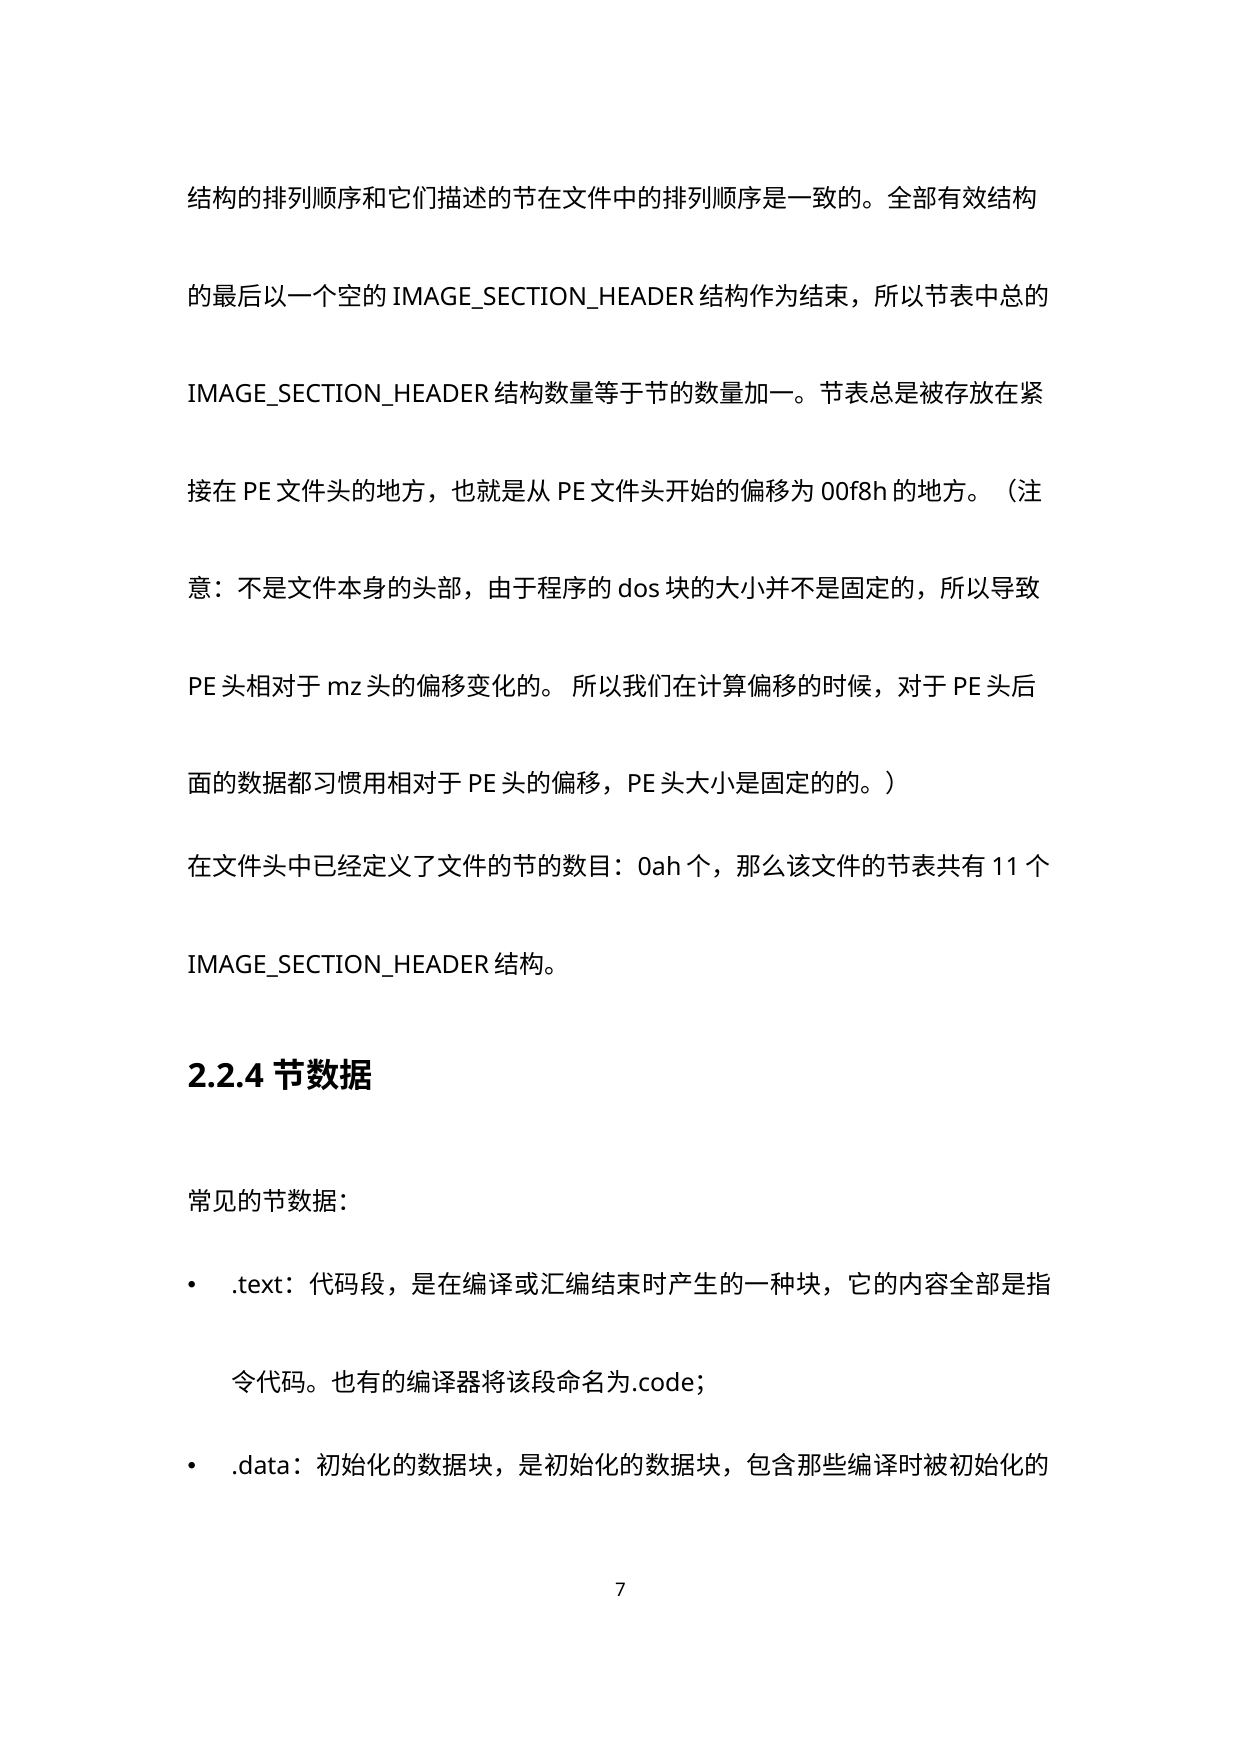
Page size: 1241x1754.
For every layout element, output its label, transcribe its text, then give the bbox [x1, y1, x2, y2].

text 在文件头中已经定义了文件的节的数目：0ah个，那么该文件的节表共有11个IMAGE_SECTION_HEADER结构。 [187, 832, 1053, 995]
text 常见的节数据： [187, 1167, 1053, 1232]
text 结构的排列顺序和它们描述的节在文件中的排列顺序是一致的。全部有效结构的最后以一个空的IMAGE_SECTION_HEADER结构作为结束，所以节表中总的IMAGE_SECTION_HEADER结构数量等于节的数量加一。节表总是被存放在紧接在PE文件头的地方，也就是从PE文件头开始的偏移为00f8h的地方。（注意：不是文件本身的头部，由于程序的dos块的大小并不是固定的，所以导致PE头相对于mz头的偏移变化的。 所以我们在计算偏移的时候，对于PE头后面的数据都习惯用相对于PE头的偏移，PE头大小是固定的的。） [187, 164, 1053, 814]
list .text：代码段，是在编译或汇编结束时产生的一种块，它的内容全部是指令代码。也有的编译器将该段命名为.code； [187, 1251, 1053, 1413]
subtitle 2.2.4 节数据 [187, 1040, 1053, 1105]
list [187, 1431, 1053, 1496]
